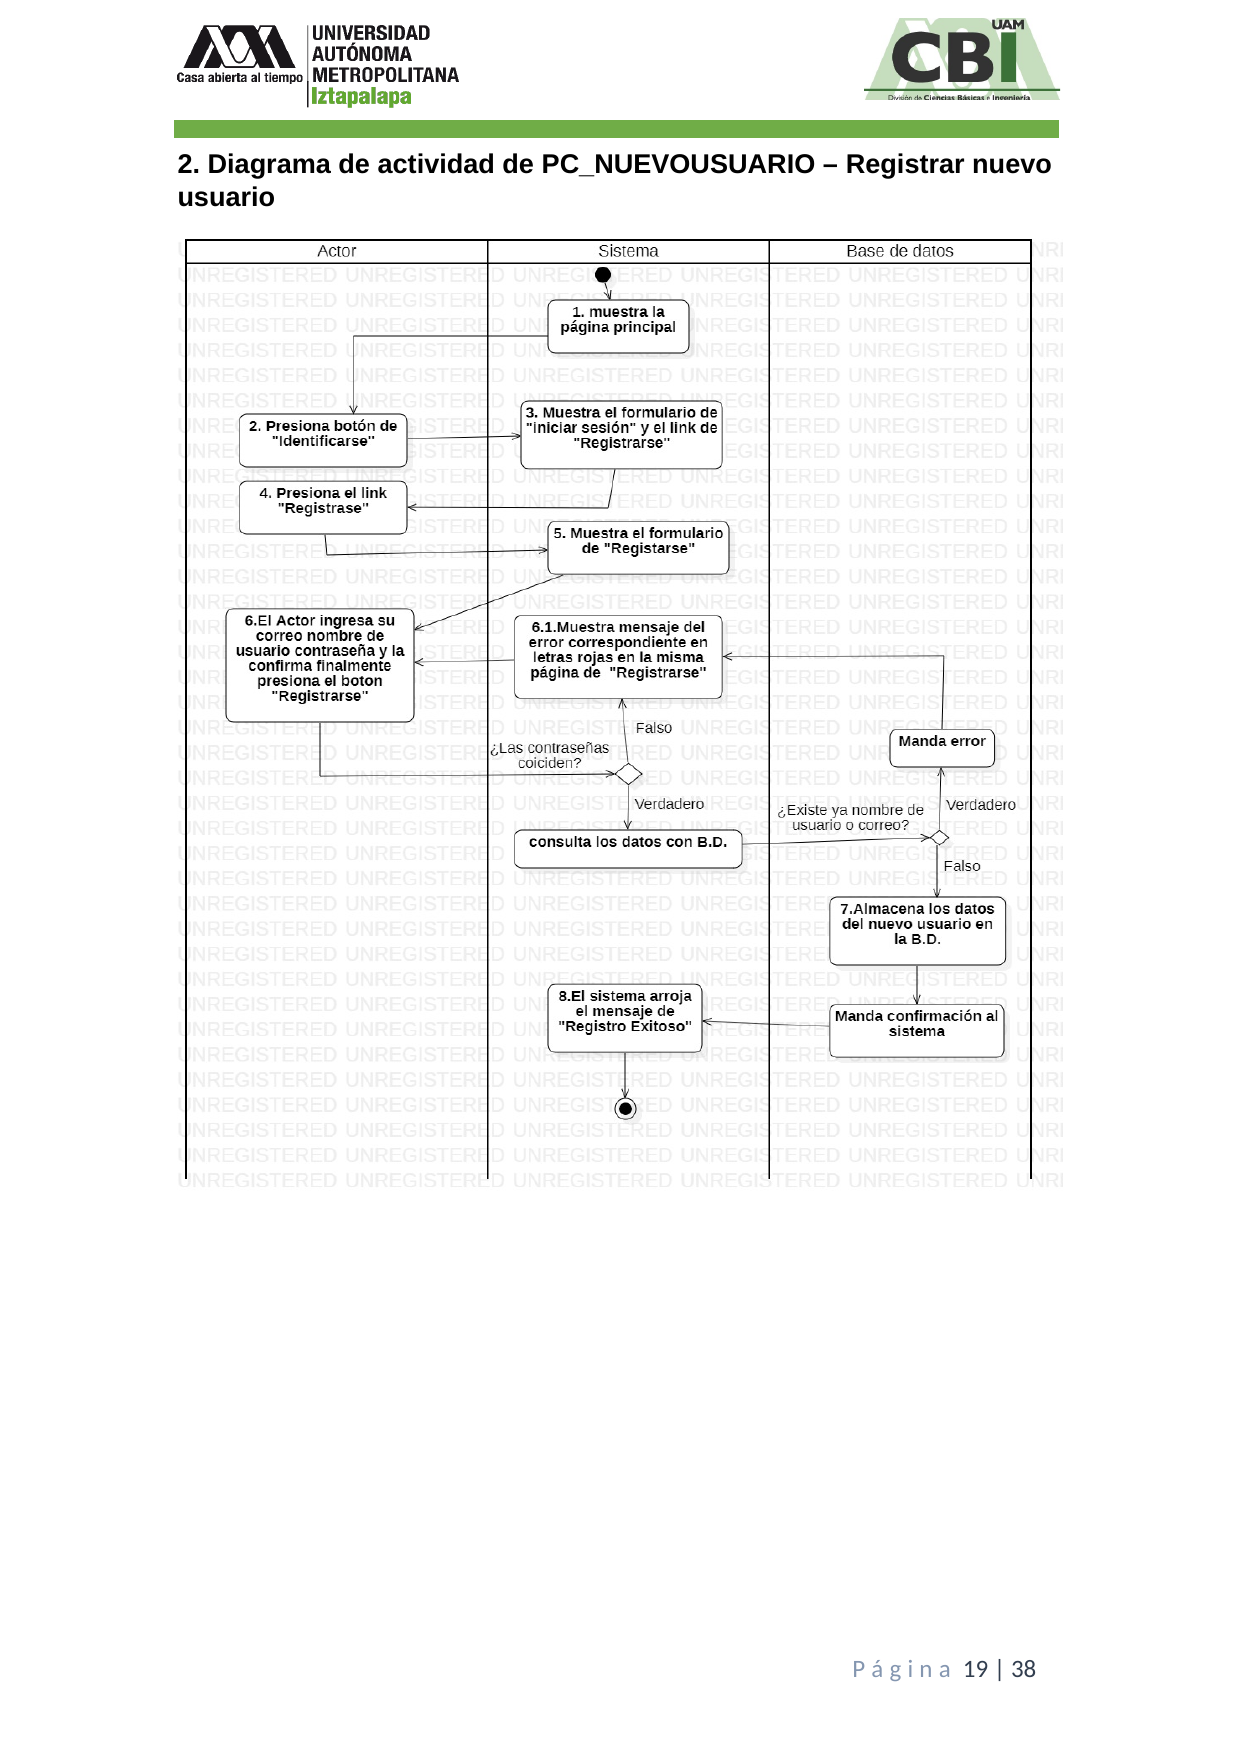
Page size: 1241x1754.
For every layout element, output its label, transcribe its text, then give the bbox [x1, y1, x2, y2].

picture [177, 231, 1063, 1212]
subtitle 2. Diagrama de actividad de PC_NUEVOUSUARIO – Registrar nuevo usuario [177, 148, 1063, 213]
picture [177, 25, 459, 109]
picture [863, 18, 1060, 100]
